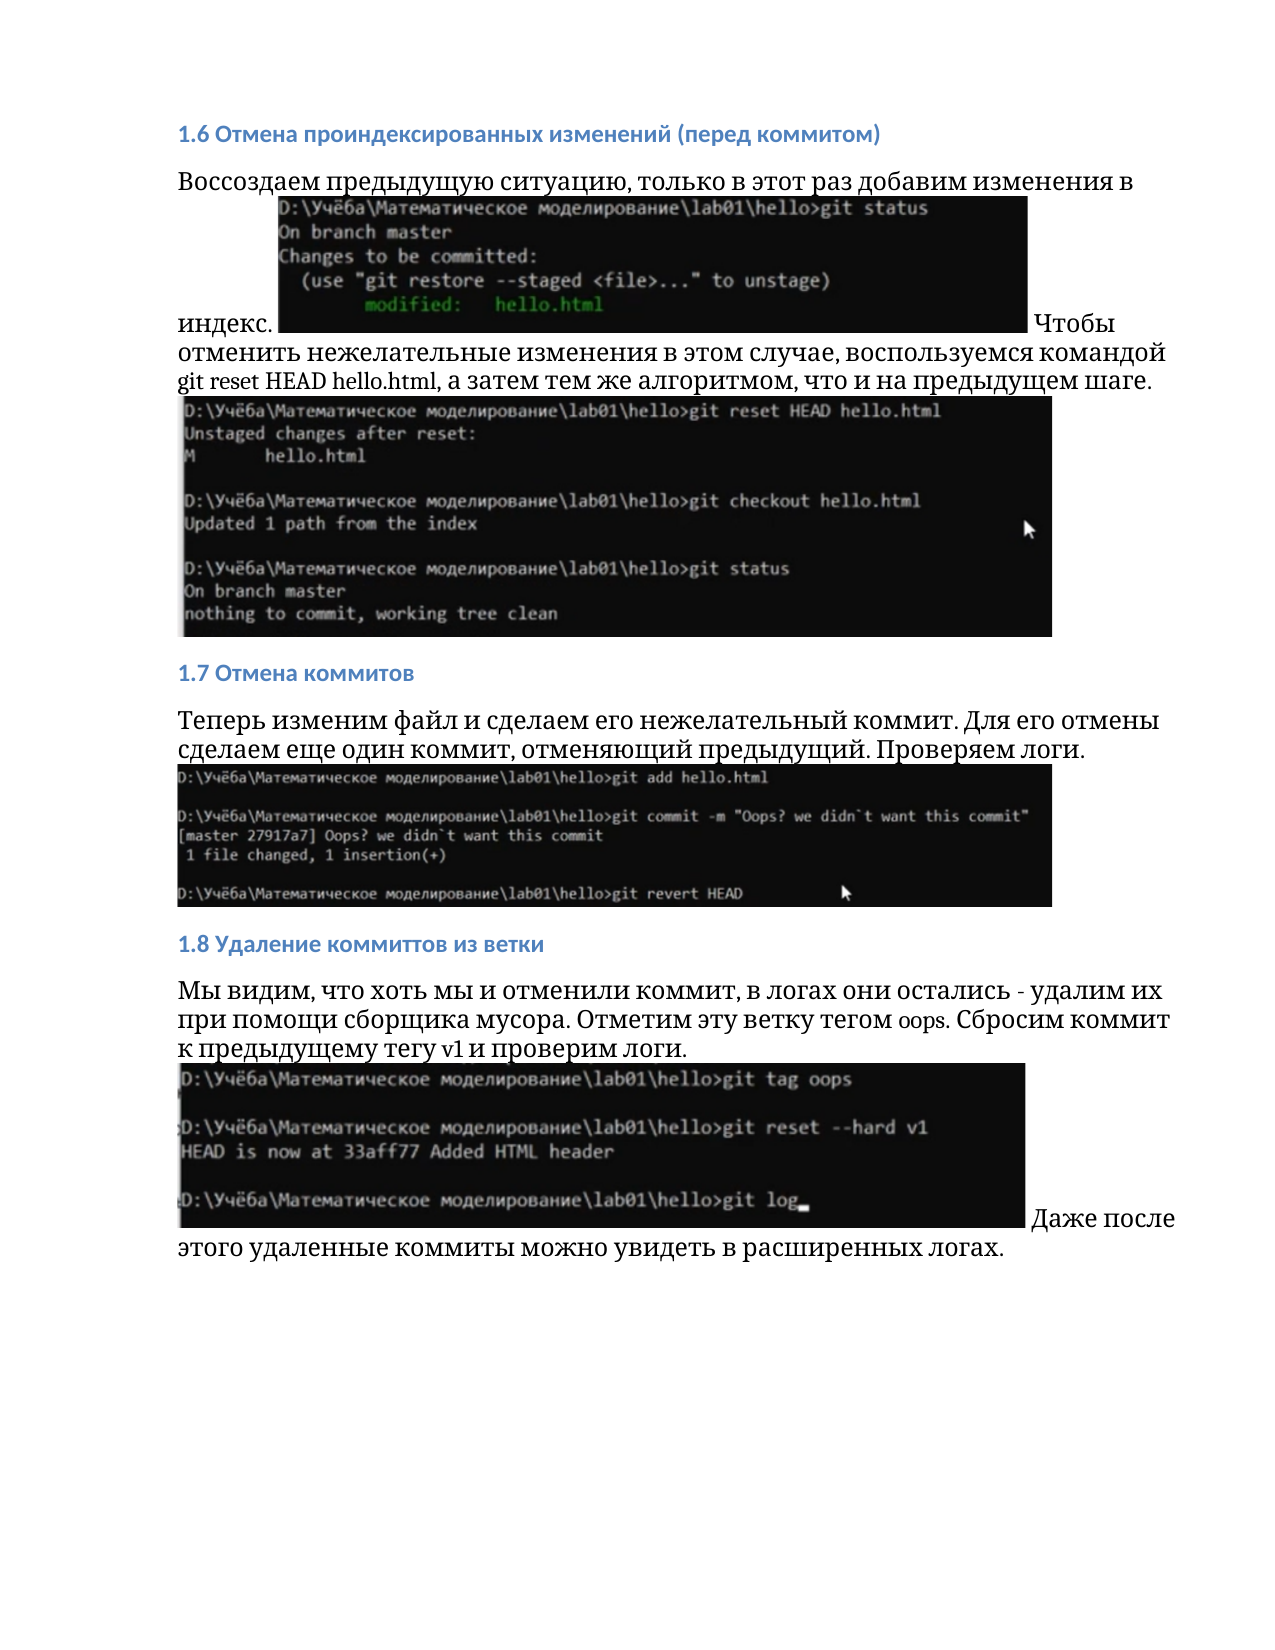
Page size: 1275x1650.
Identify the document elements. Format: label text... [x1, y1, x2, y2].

subtitle 1.7 Отмена коммитов [177, 658, 1186, 688]
subtitle 1.6 Отмена проиндексированных изменений (перед коммитом) [177, 118, 1186, 149]
picture [277, 196, 1028, 333]
picture [177, 764, 1053, 907]
picture [177, 1063, 1026, 1228]
subtitle 1.8 Удаление коммиттов из ветки [177, 928, 1186, 958]
picture [177, 396, 1053, 637]
